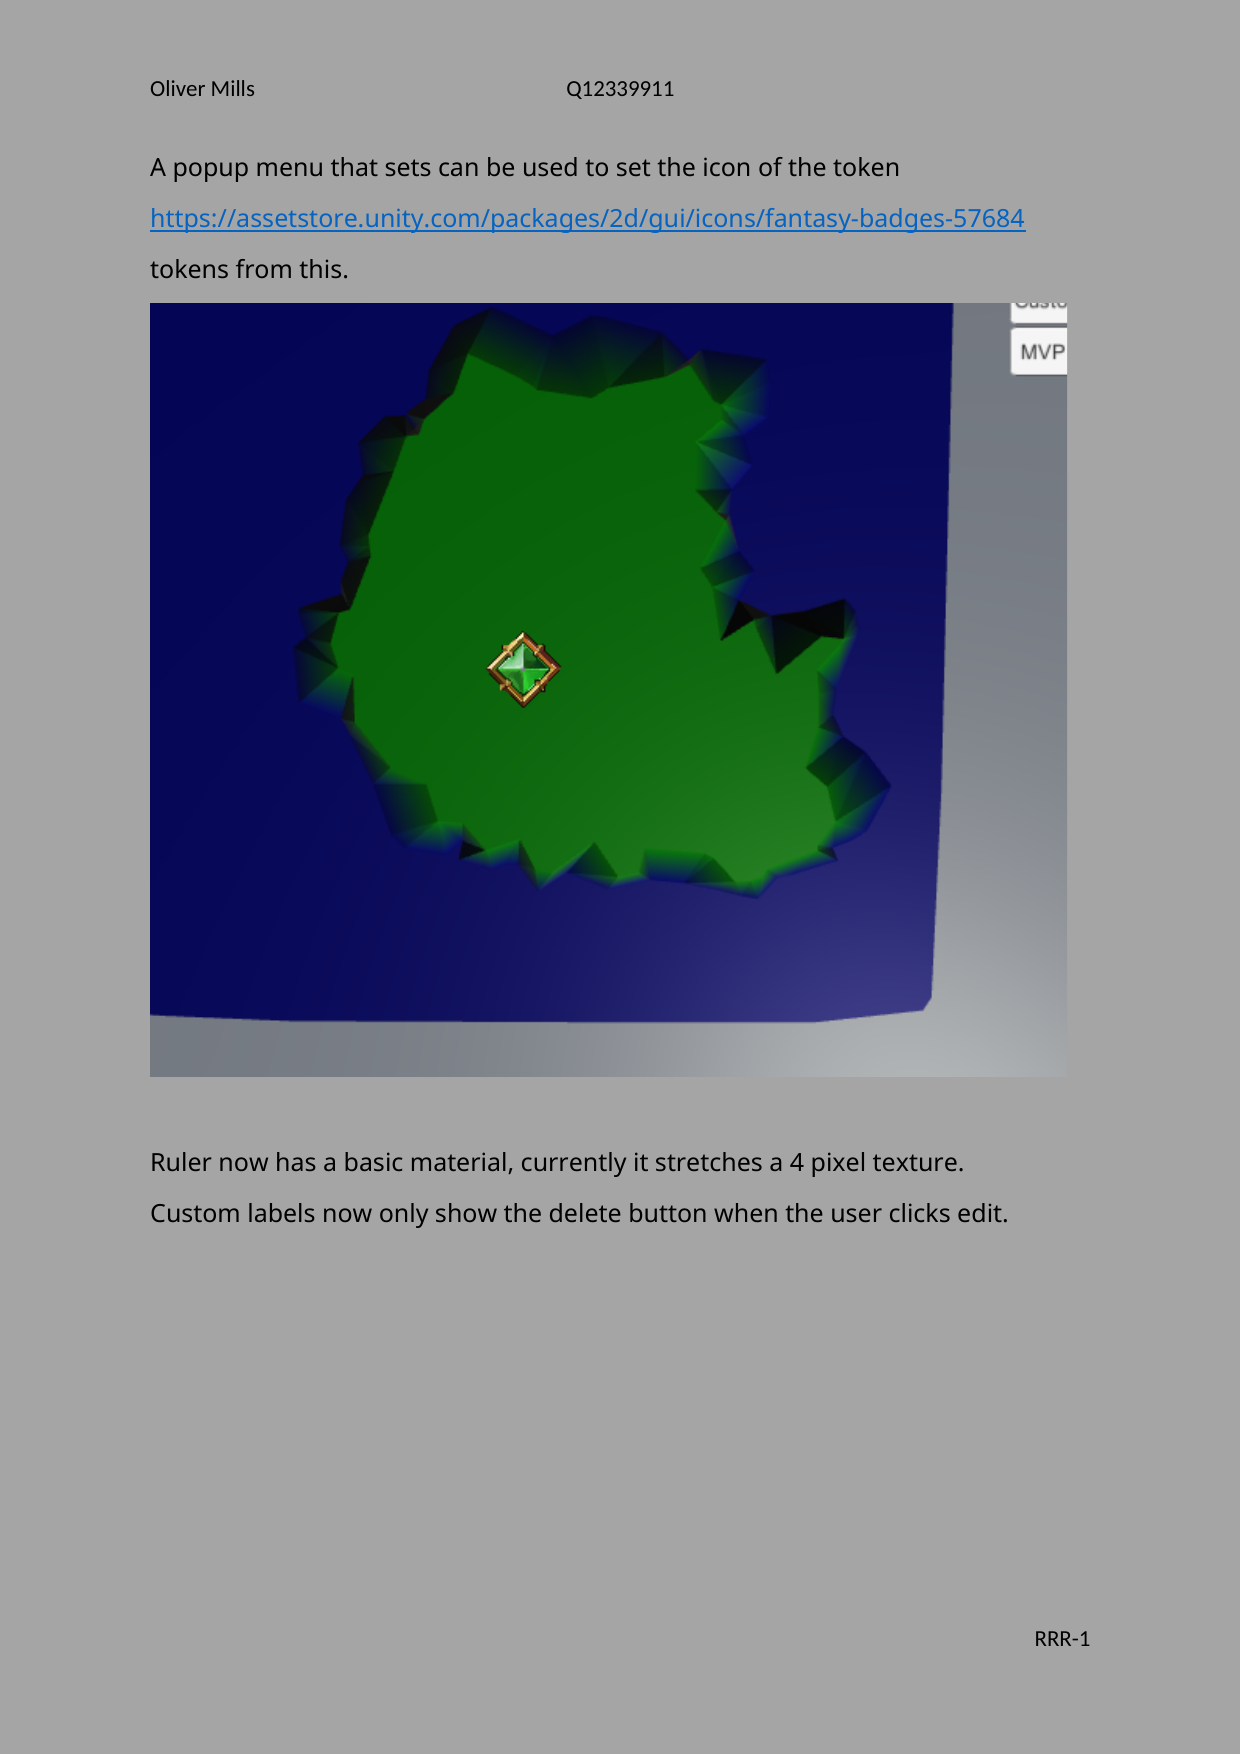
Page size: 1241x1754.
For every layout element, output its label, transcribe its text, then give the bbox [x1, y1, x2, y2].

text Ruler now has a basic material, currently it stretches a 4 pixel texture. [150, 1144, 1090, 1179]
picture [150, 303, 1068, 1077]
text https://assetstore.unity.com/packages/2d/gui/icons/fantasy-badges-57684 tokens from this. [150, 201, 1090, 286]
text A popup menu that sets can be used to set the icon of the token [150, 150, 1090, 184]
text Custom labels now only show the delete button when the user clicks edit. [150, 1196, 1090, 1230]
